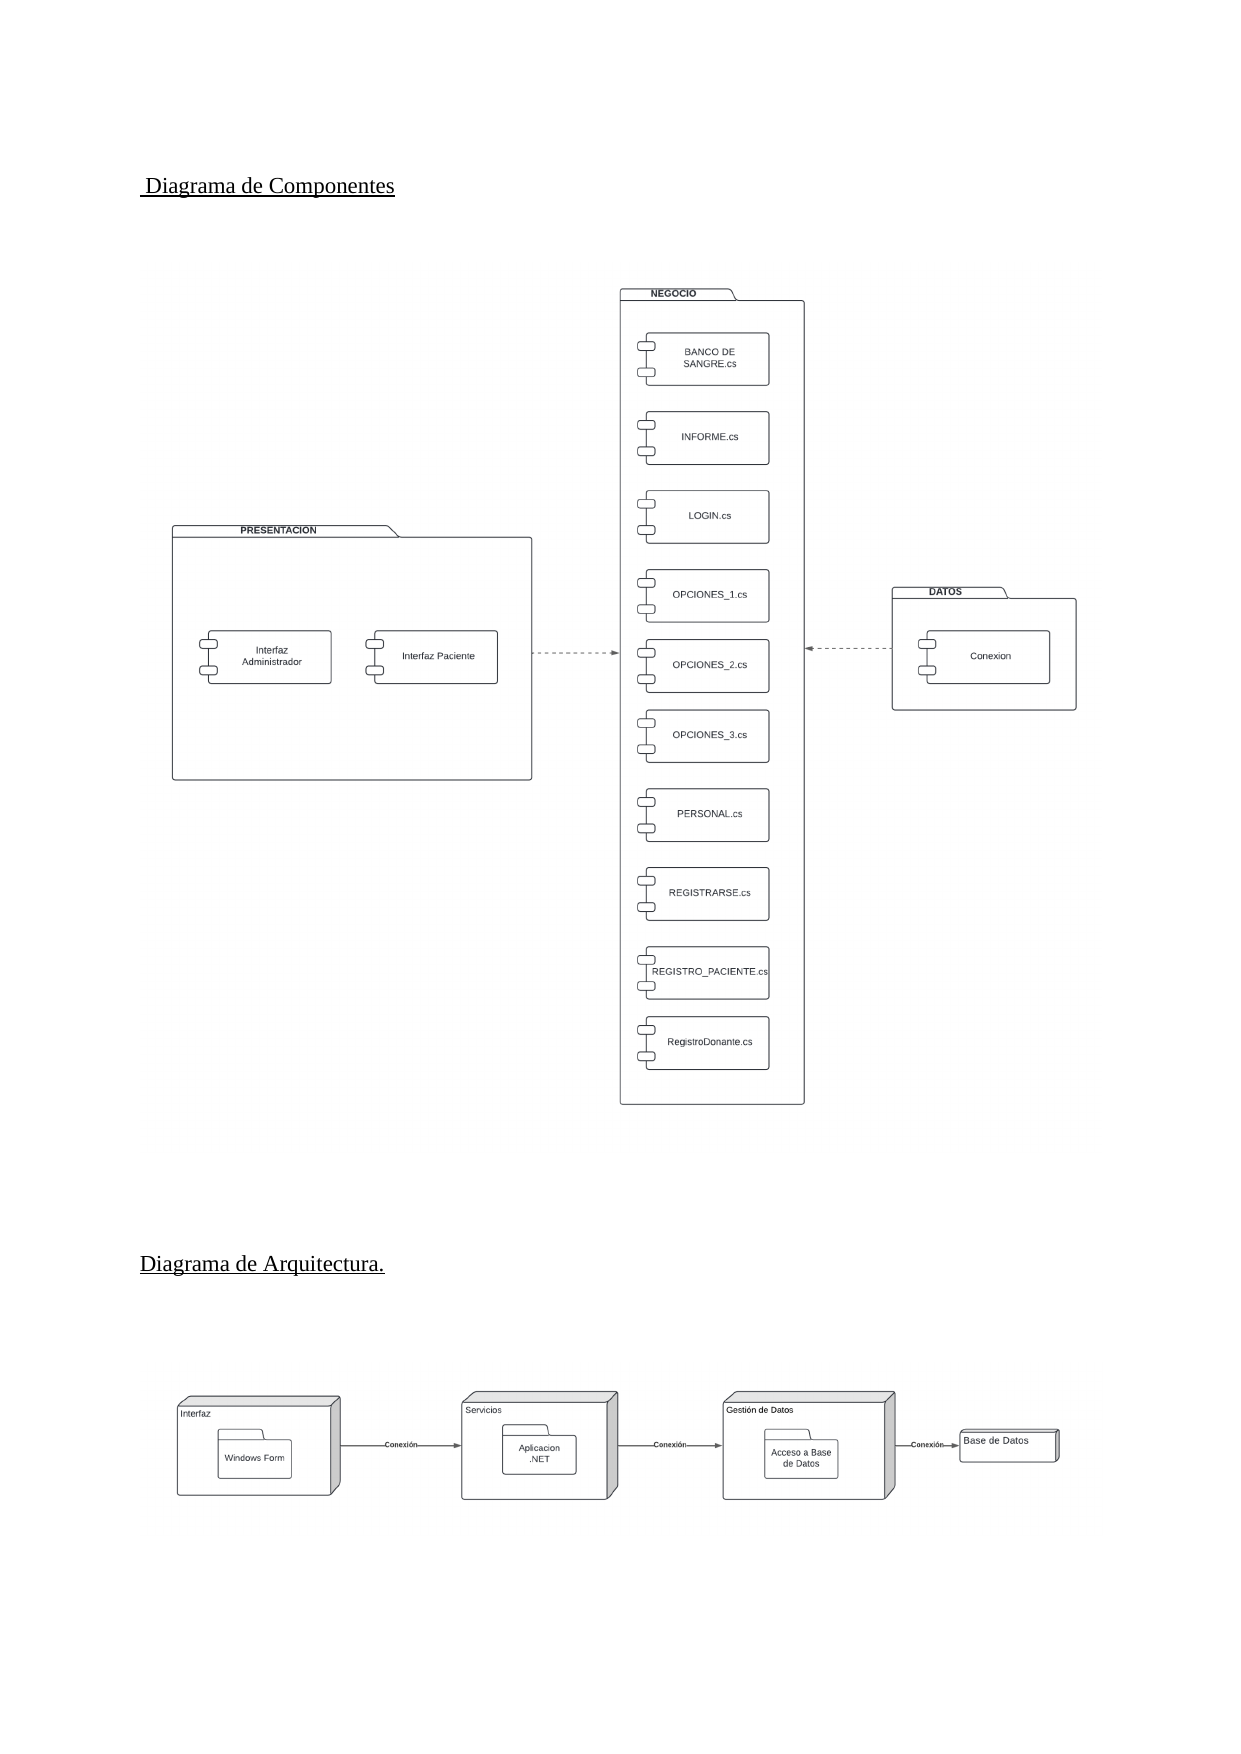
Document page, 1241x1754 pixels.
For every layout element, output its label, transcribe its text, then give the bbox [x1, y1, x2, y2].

picture [139, 262, 1103, 1153]
text Diagrama de Componentes [139, 172, 1103, 199]
text Diagrama de Arquitectura. [139, 1250, 1103, 1277]
picture [139, 1362, 1103, 1536]
